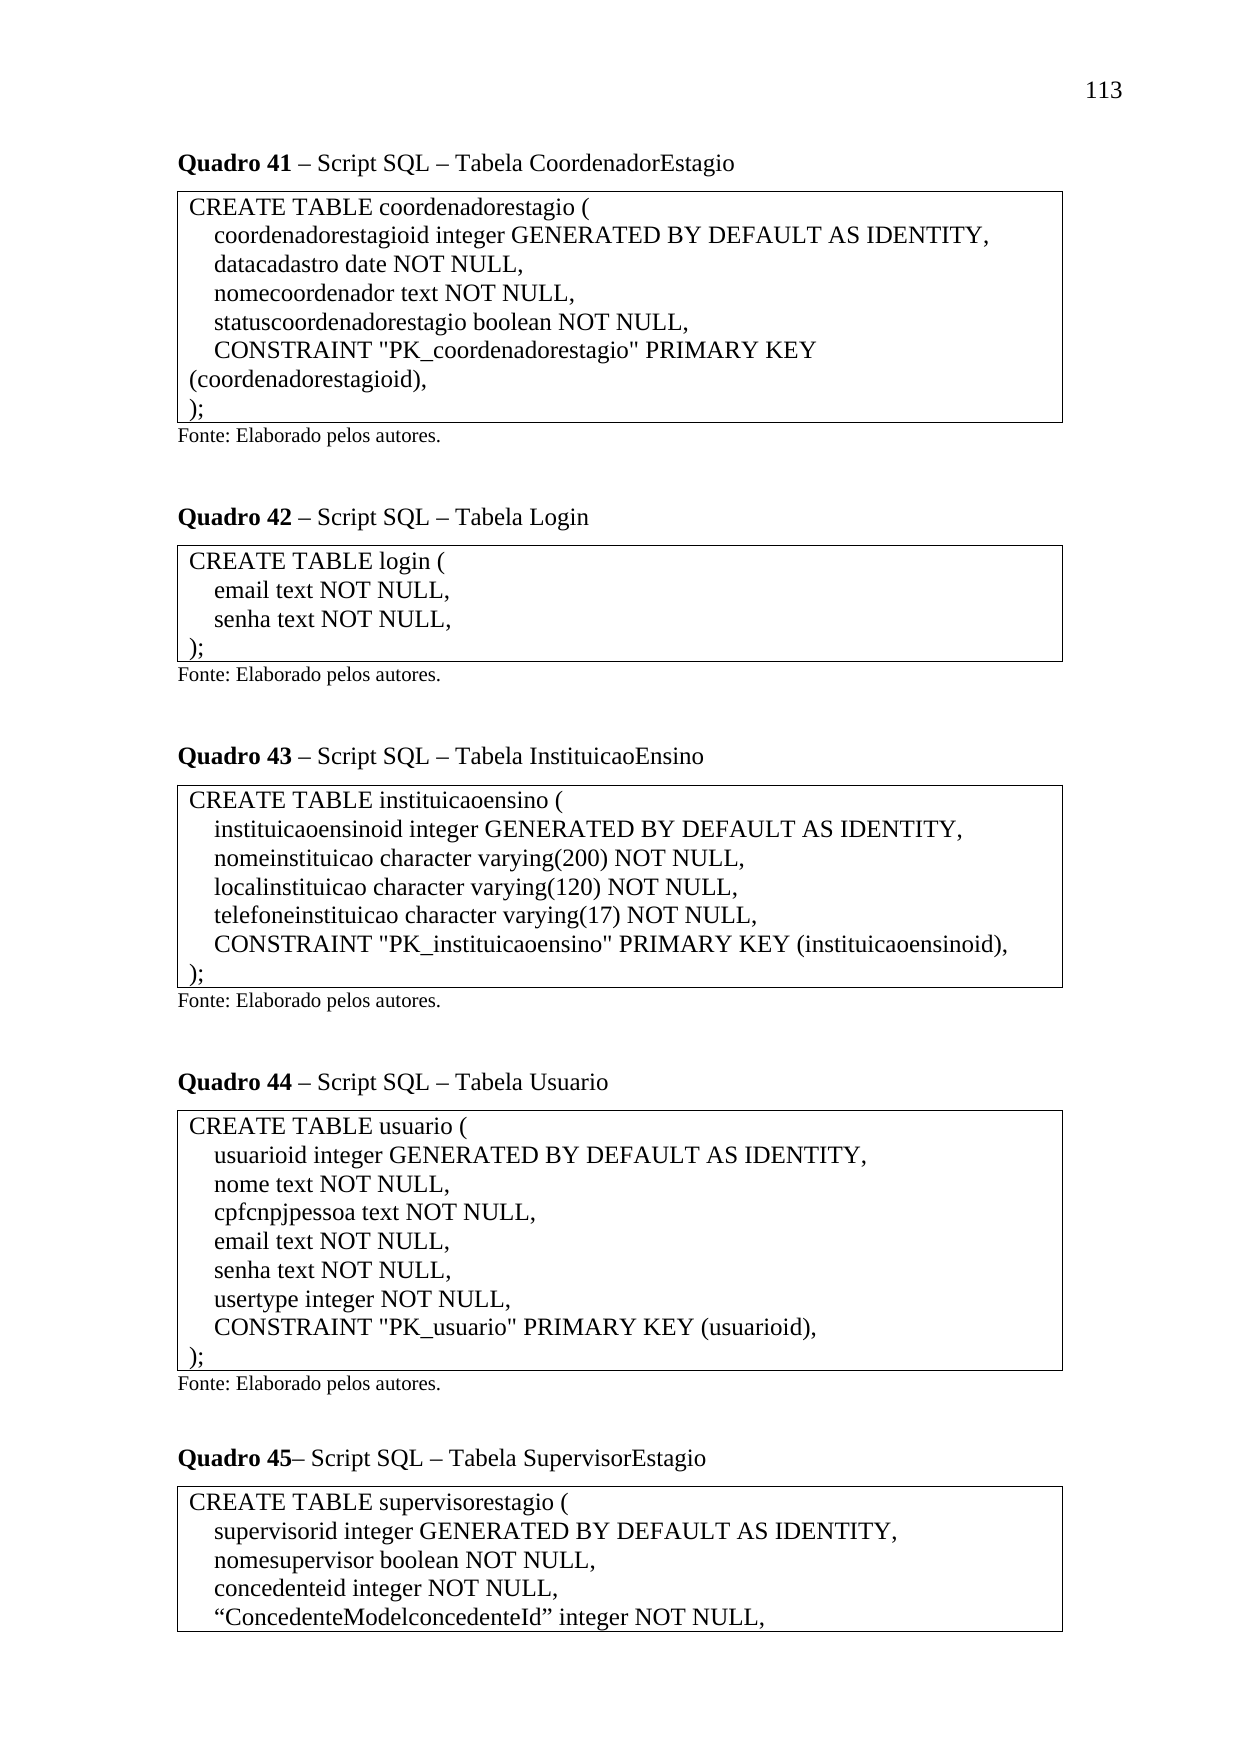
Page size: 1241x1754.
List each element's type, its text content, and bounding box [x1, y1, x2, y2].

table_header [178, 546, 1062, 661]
text Fonte: Elaborado pelos autores. [177, 988, 1122, 1012]
text Quadro 41 – Script SQL – Tabela CoordenadorEstagio [177, 148, 1122, 176]
text Quadro 44 – Script SQL – Tabela Usuario [177, 1067, 1122, 1096]
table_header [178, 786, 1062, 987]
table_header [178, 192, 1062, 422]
text Quadro 43 – Script SQL – Tabela InstituicaoEnsino [177, 741, 1122, 770]
text Fonte: Elaborado pelos autores. [177, 423, 1122, 447]
text Fonte: Elaborado pelos autores. [177, 662, 1122, 686]
text Quadro 42 – Script SQL – Tabela Login [177, 502, 1122, 531]
text Quadro 45– Script SQL – Tabela SupervisorEstagio [177, 1443, 1122, 1472]
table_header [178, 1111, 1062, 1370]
text Fonte: Elaborado pelos autores. [177, 1371, 1122, 1395]
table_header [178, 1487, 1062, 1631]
